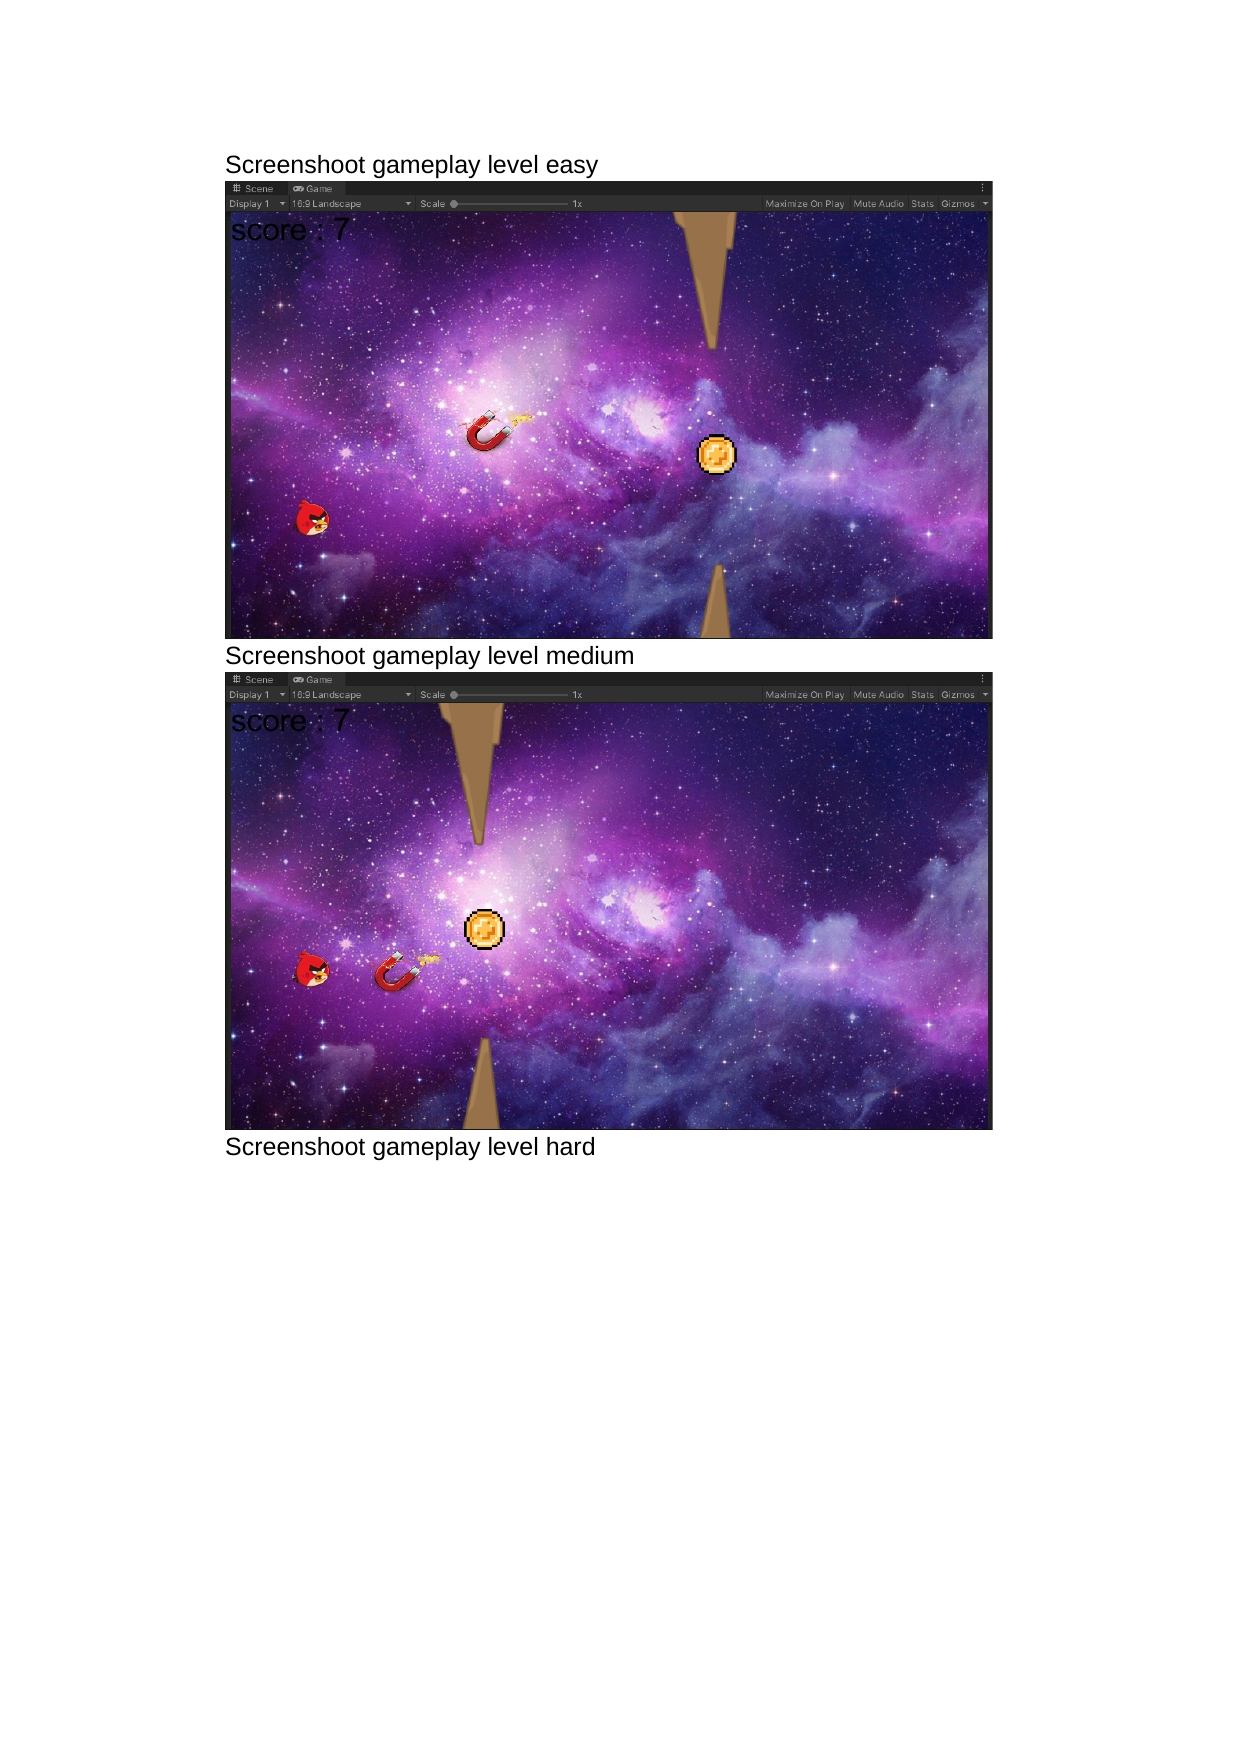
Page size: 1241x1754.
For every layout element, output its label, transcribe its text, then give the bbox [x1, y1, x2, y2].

picture [225, 672, 993, 1130]
picture [225, 181, 993, 639]
list Screenshoot gameplay level medium [225, 641, 1090, 670]
list Screenshoot gameplay level easy [225, 150, 1090, 179]
list Screenshoot gameplay level hard [225, 1132, 1090, 1161]
